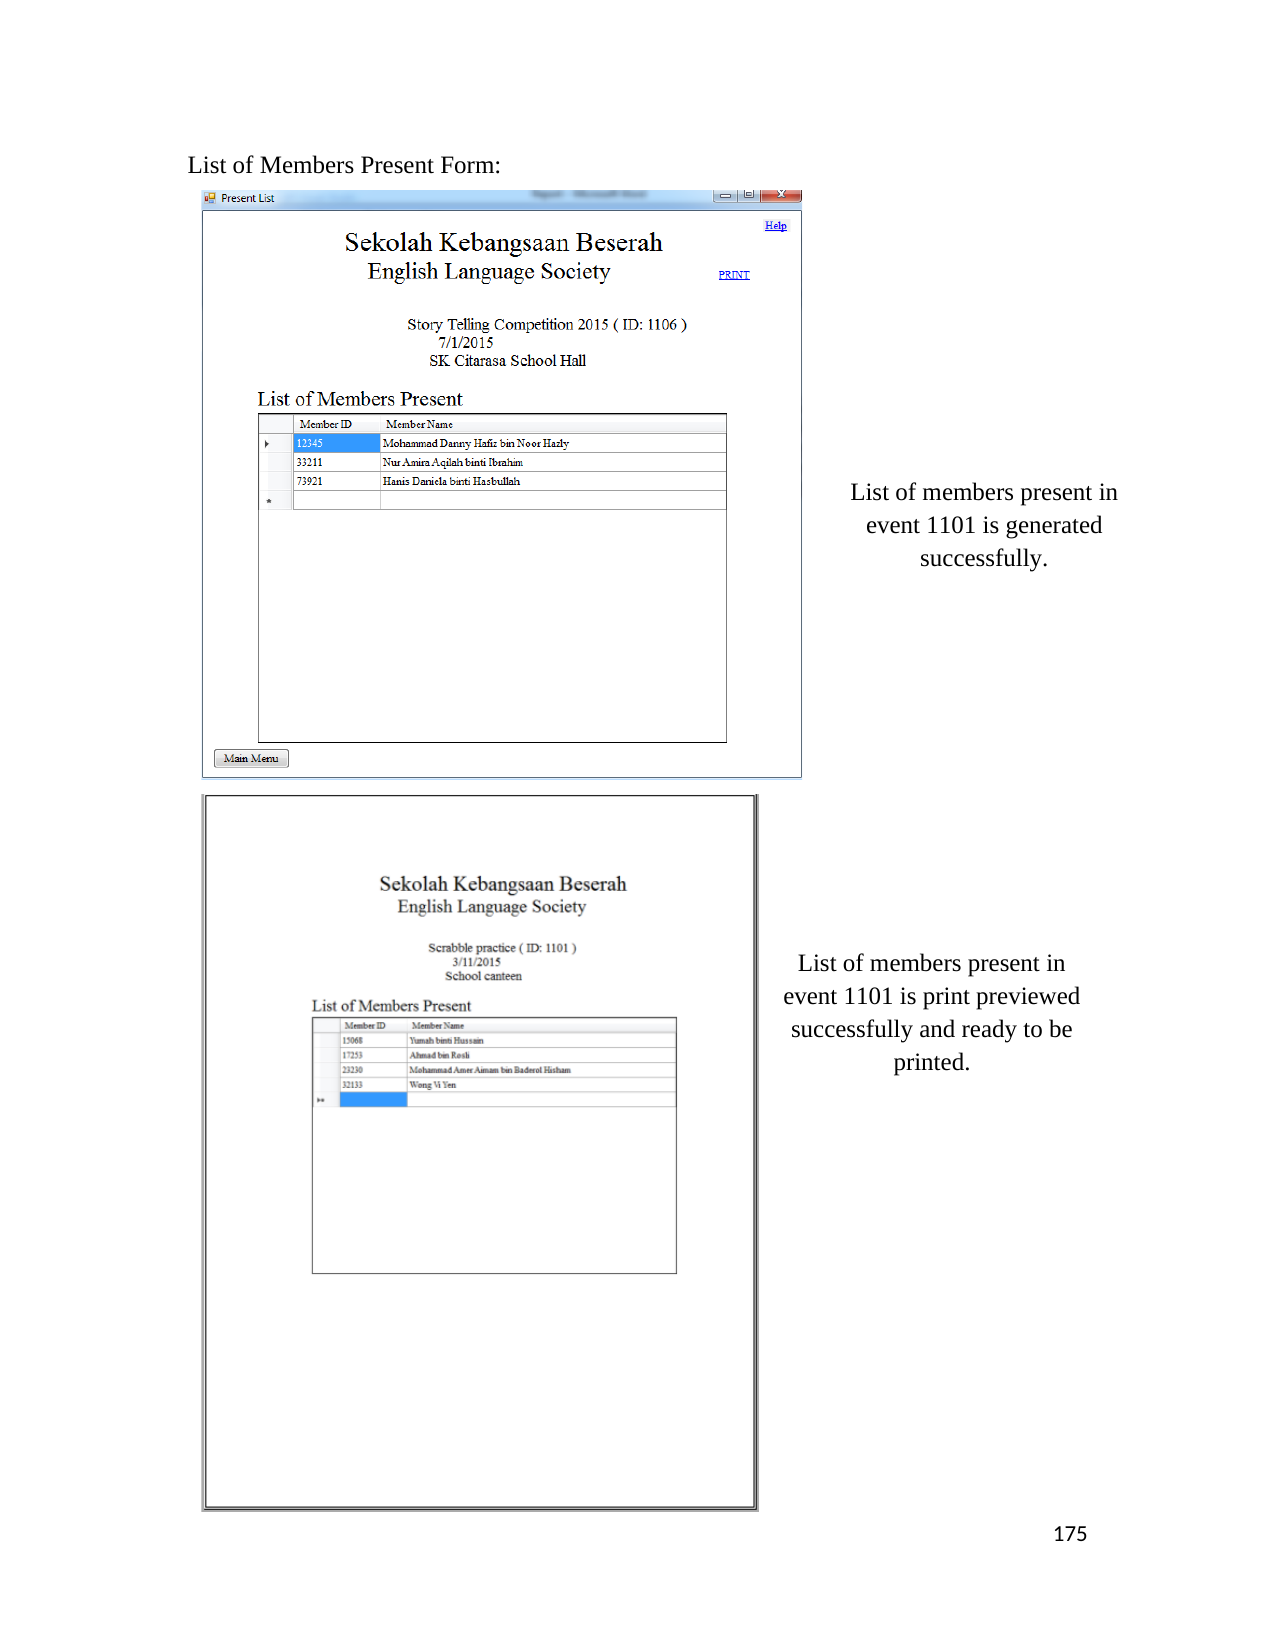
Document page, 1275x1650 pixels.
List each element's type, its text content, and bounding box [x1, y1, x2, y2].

picture [201, 794, 759, 1512]
picture [201, 190, 803, 780]
text List of Members Present Form: [187, 150, 1087, 179]
